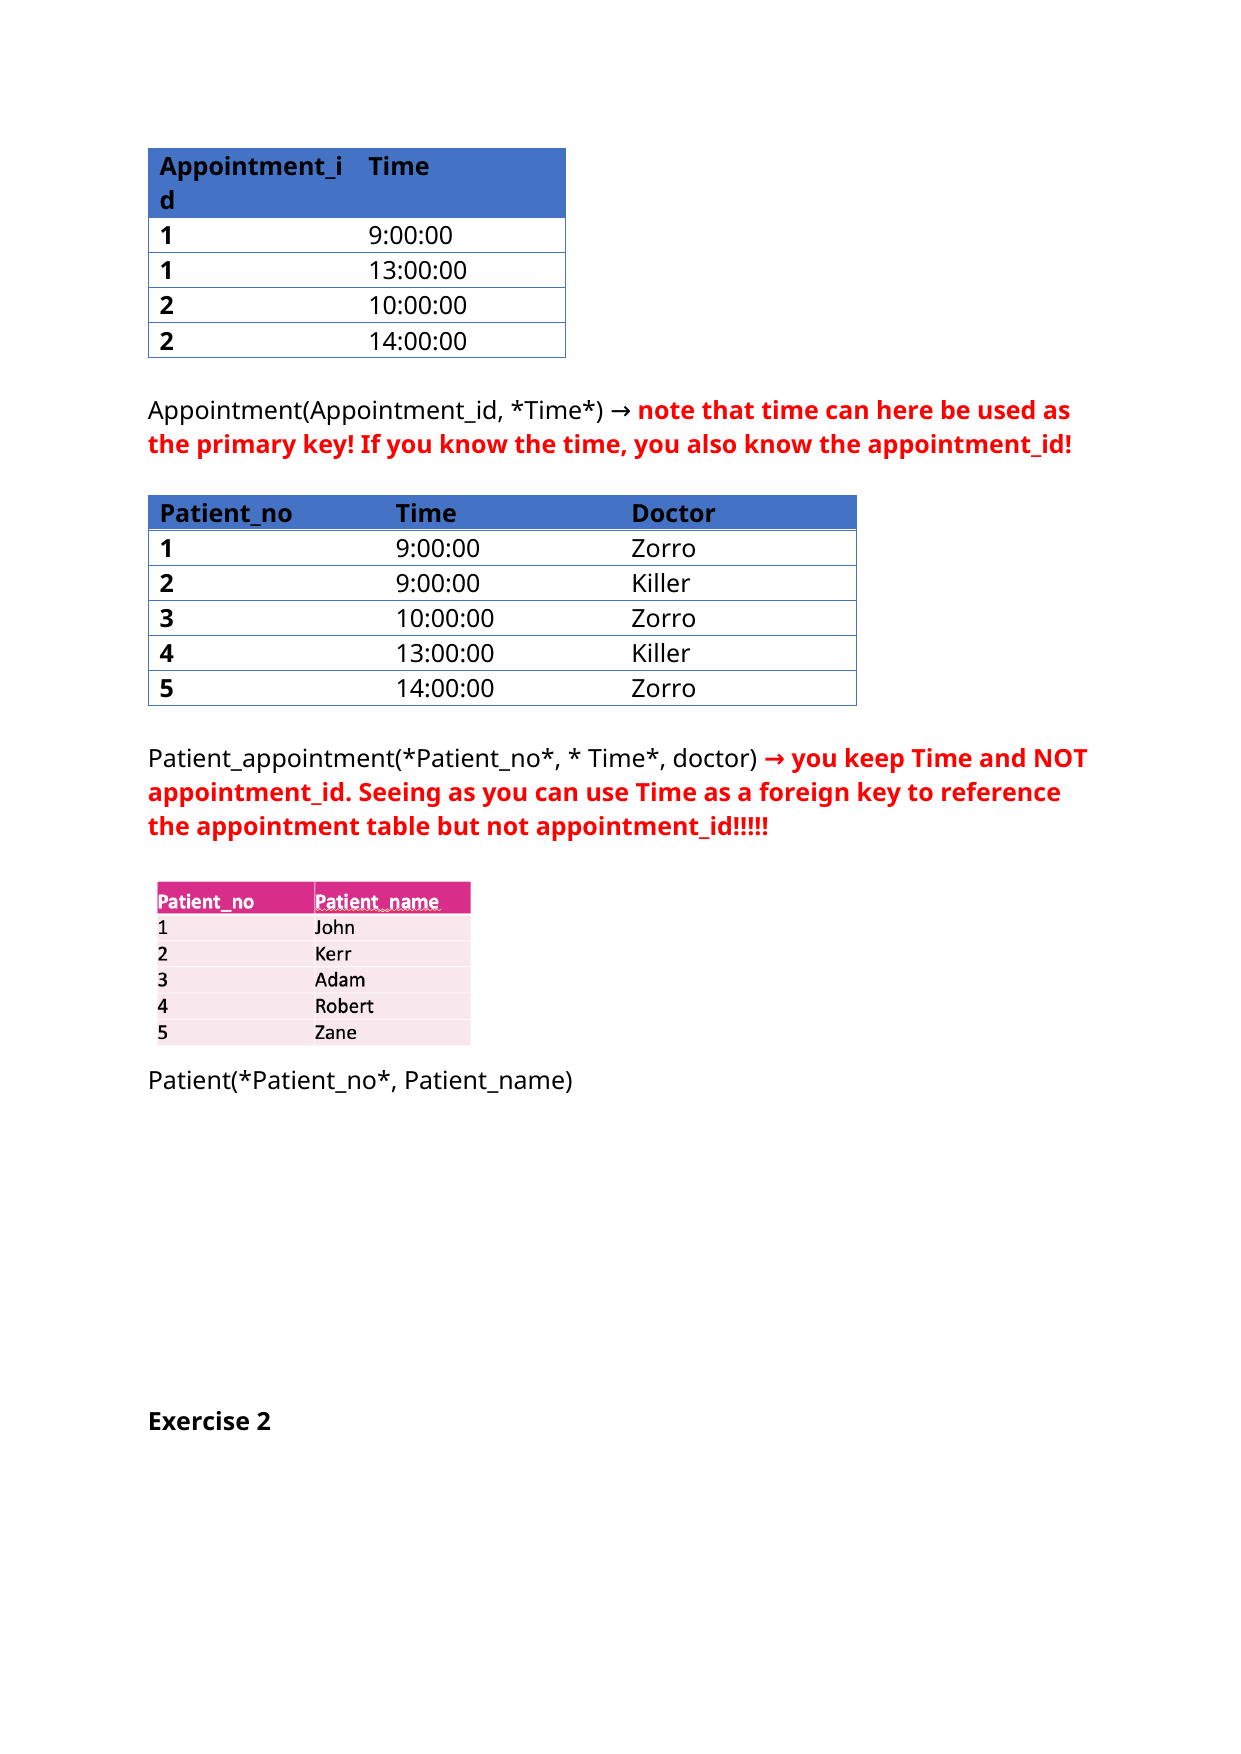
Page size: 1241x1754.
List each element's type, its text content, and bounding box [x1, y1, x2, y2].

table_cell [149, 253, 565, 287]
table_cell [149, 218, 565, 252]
picture [147, 876, 471, 1063]
text Appointment(Appointment_id, *Time*) → note that time can here be used as the primary key! If you know the time, you also know the appointment_id! [148, 392, 1093, 460]
text Patient(*Patient_no*, Patient_name) [148, 1063, 1093, 1097]
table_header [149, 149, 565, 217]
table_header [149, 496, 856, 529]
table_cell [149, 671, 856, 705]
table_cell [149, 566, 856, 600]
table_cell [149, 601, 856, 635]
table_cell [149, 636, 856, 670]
text Patient_appointment(*Patient_no*, * Time*, doctor) → you keep Time and NOT appointment_id. Seeing as you can use Time as a foreign key to reference the appointment table but not appointment_id!!!!! [148, 740, 1093, 842]
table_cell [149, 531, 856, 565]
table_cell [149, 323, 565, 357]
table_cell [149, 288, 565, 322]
text Exercise 2 [148, 1403, 1093, 1437]
